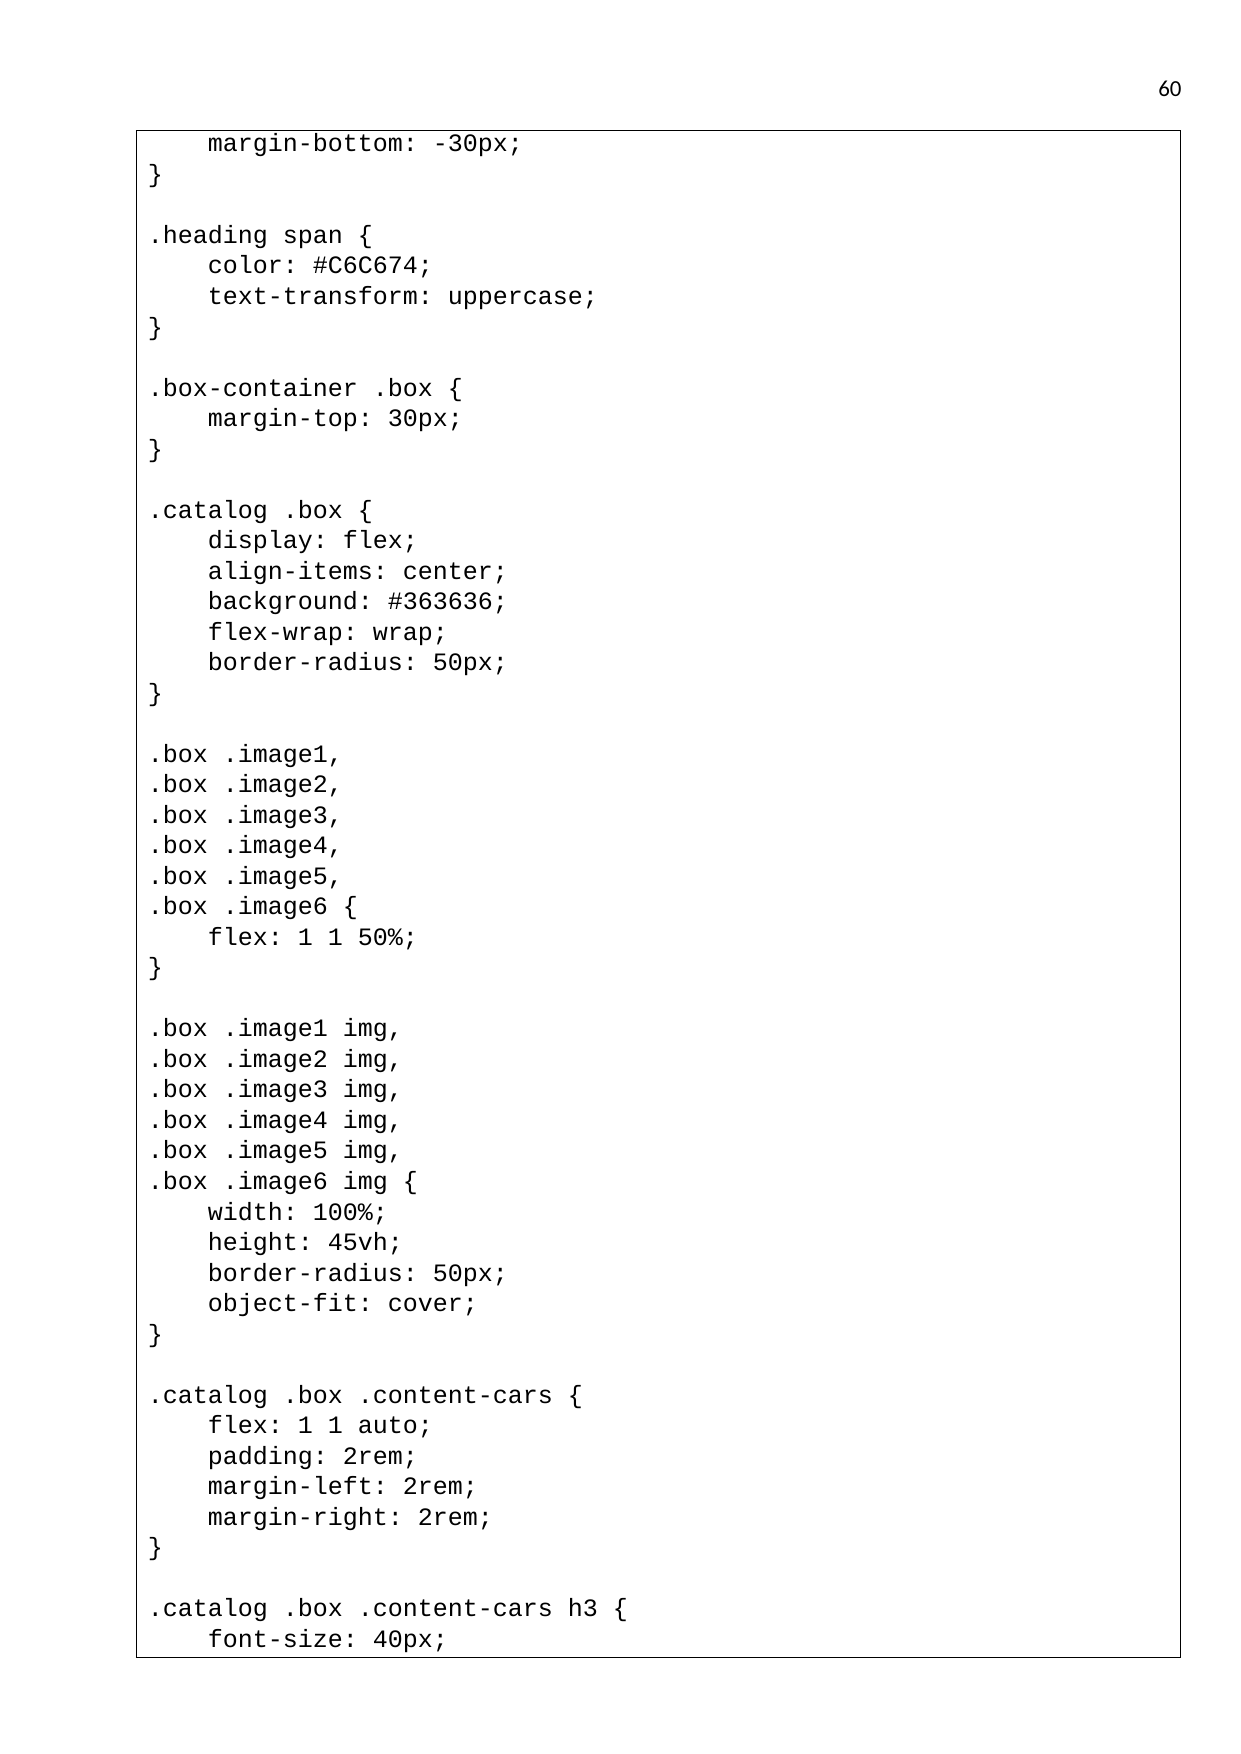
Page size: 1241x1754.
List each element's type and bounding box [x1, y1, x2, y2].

table_header [137, 131, 1180, 1657]
